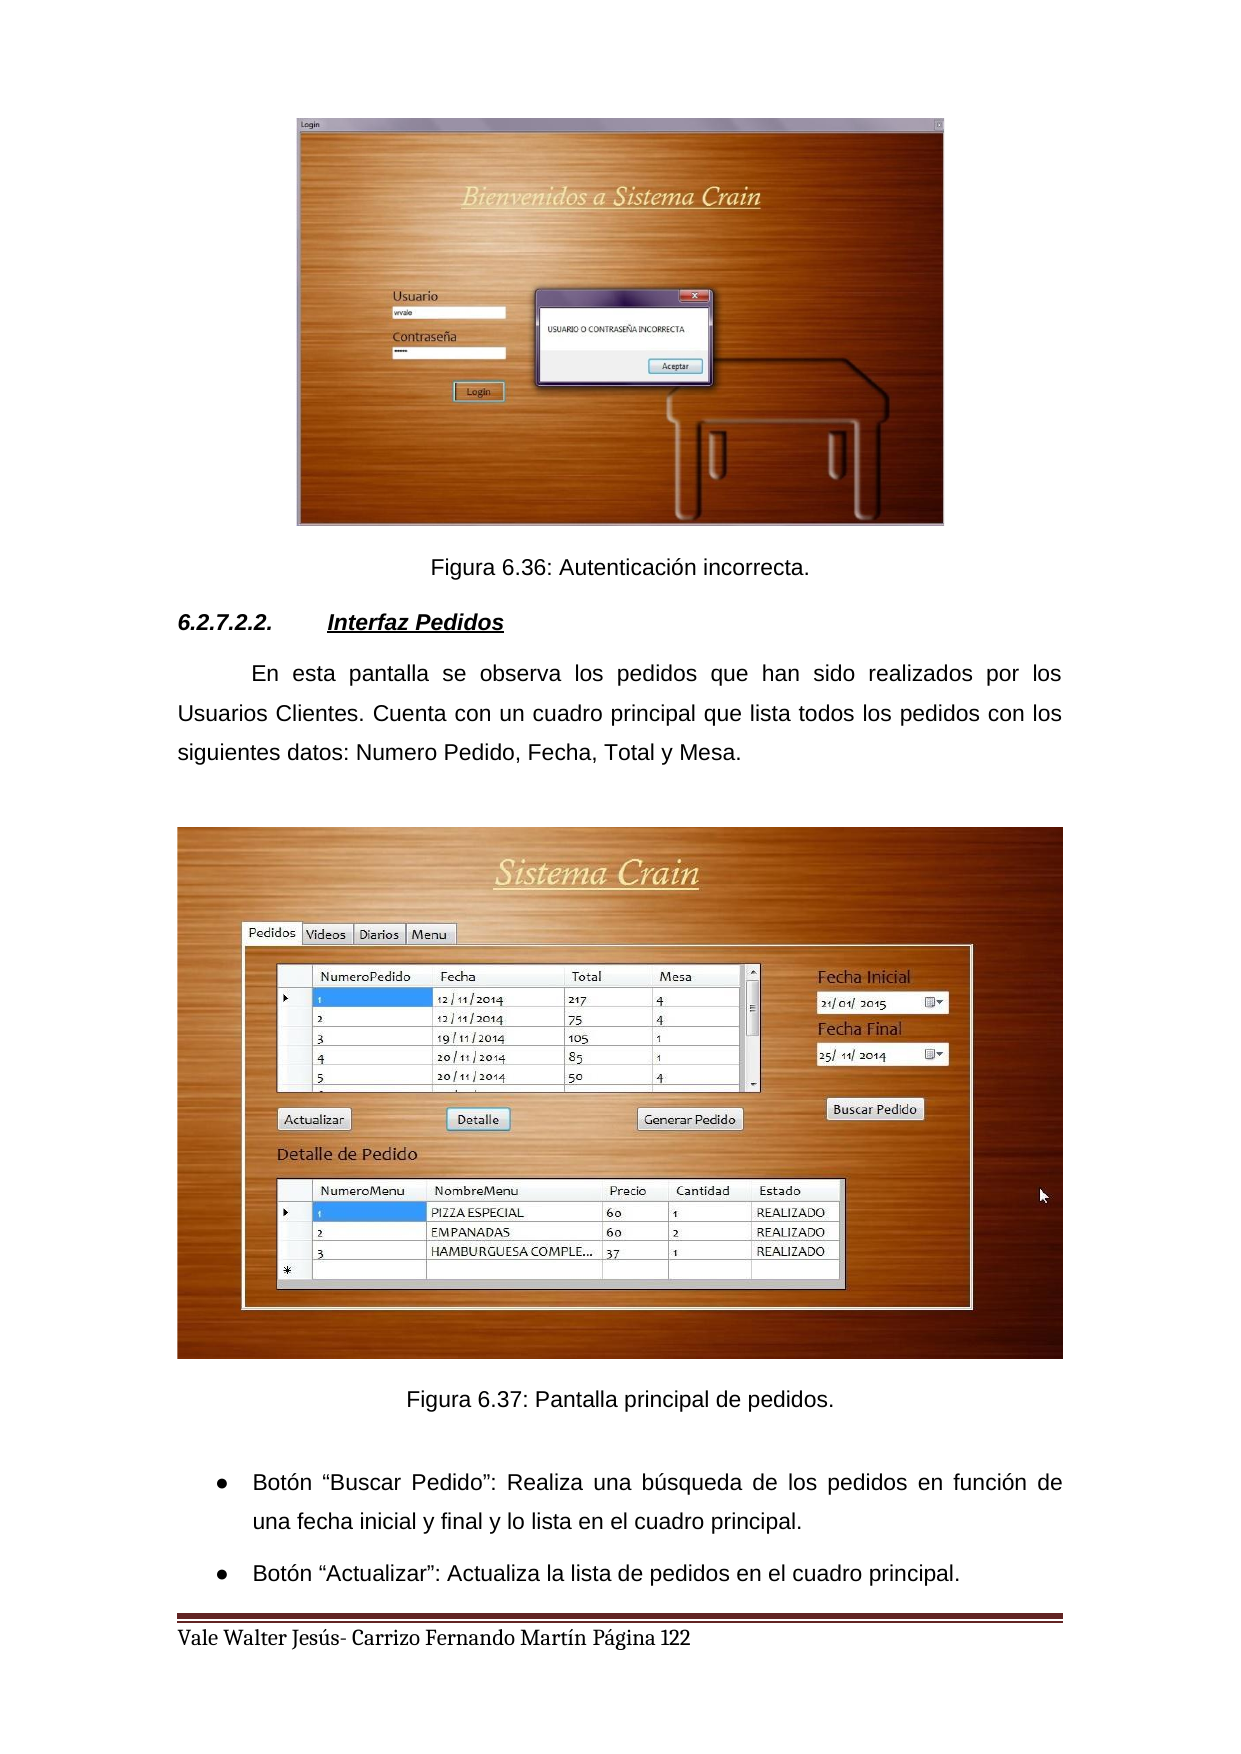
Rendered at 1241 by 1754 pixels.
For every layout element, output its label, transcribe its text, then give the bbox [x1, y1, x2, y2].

list Botón “Actualizar”: Actualiza la lista de pedidos en el cuadro principal. [215, 1560, 1063, 1586]
text En esta pantalla se observa los pedidos que han sido realizados por los Usuarios Clientes. Cuenta con un cuadro principal que lista todos los pedidos con los siguientes datos: Numero Pedido, Fecha, Total y Mesa. [177, 660, 1063, 766]
list Interfaz Pedidos [177, 608, 1063, 635]
text Figura 6.36: Autenticación incorrecta. [177, 554, 1063, 580]
text Figura 6.37: Pantalla principal de pedidos. [177, 1386, 1063, 1412]
list Botón “Buscar Pedido”: Realiza una búsqueda de los pedidos en función de una fecha inicial y final y lo lista en el cuadro principal. [215, 1468, 1063, 1534]
picture [296, 118, 945, 526]
picture [177, 827, 1063, 1359]
